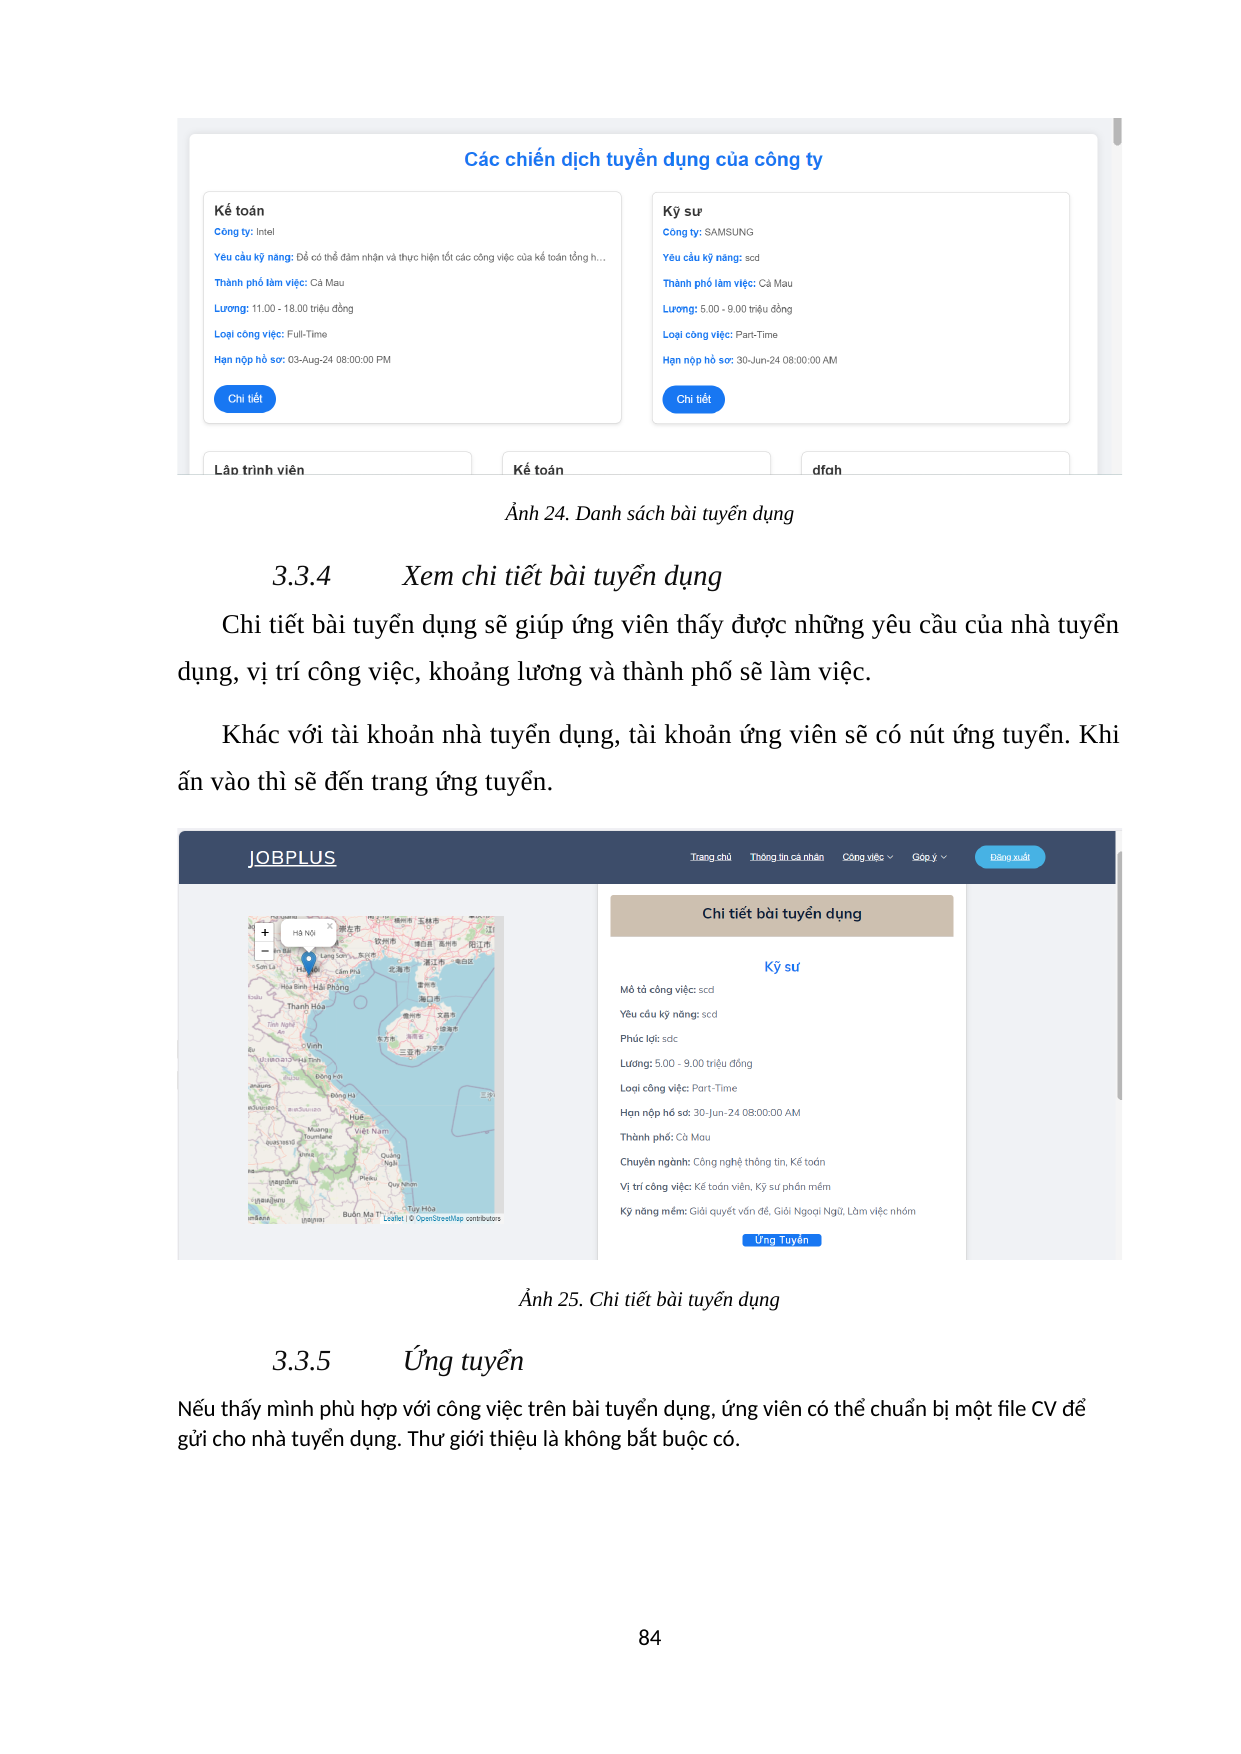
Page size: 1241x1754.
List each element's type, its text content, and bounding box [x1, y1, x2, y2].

text Khác với tài khoản nhà tuyển dụng, tài khoản ứng viên sẽ có nút ứng tuyển. Khi ấn vào thì sẽ đến trang ứng tuyển. [177, 718, 1122, 796]
subtitle Xem chi tiết bài tuyển dụng [273, 558, 1122, 592]
subtitle Ứng tuyển [273, 1343, 1122, 1377]
picture [177, 118, 1123, 475]
text Chi tiết bài tuyển dụng sẽ giúp ứng viên thấy được những yêu cầu của nhà tuyển dụng, vị trí công việc, khoảng lương và thành phố sẽ làm việc. [177, 608, 1122, 686]
picture [177, 828, 1123, 1260]
text Nếu thấy mình phù hợp với công việc trên bài tuyển dụng, ứng viên có thể chuẩn bị một file CV để gửi cho nhà tuyển dụng. Thư giới thiệu là không bắt buộc có. [177, 1394, 1122, 1452]
